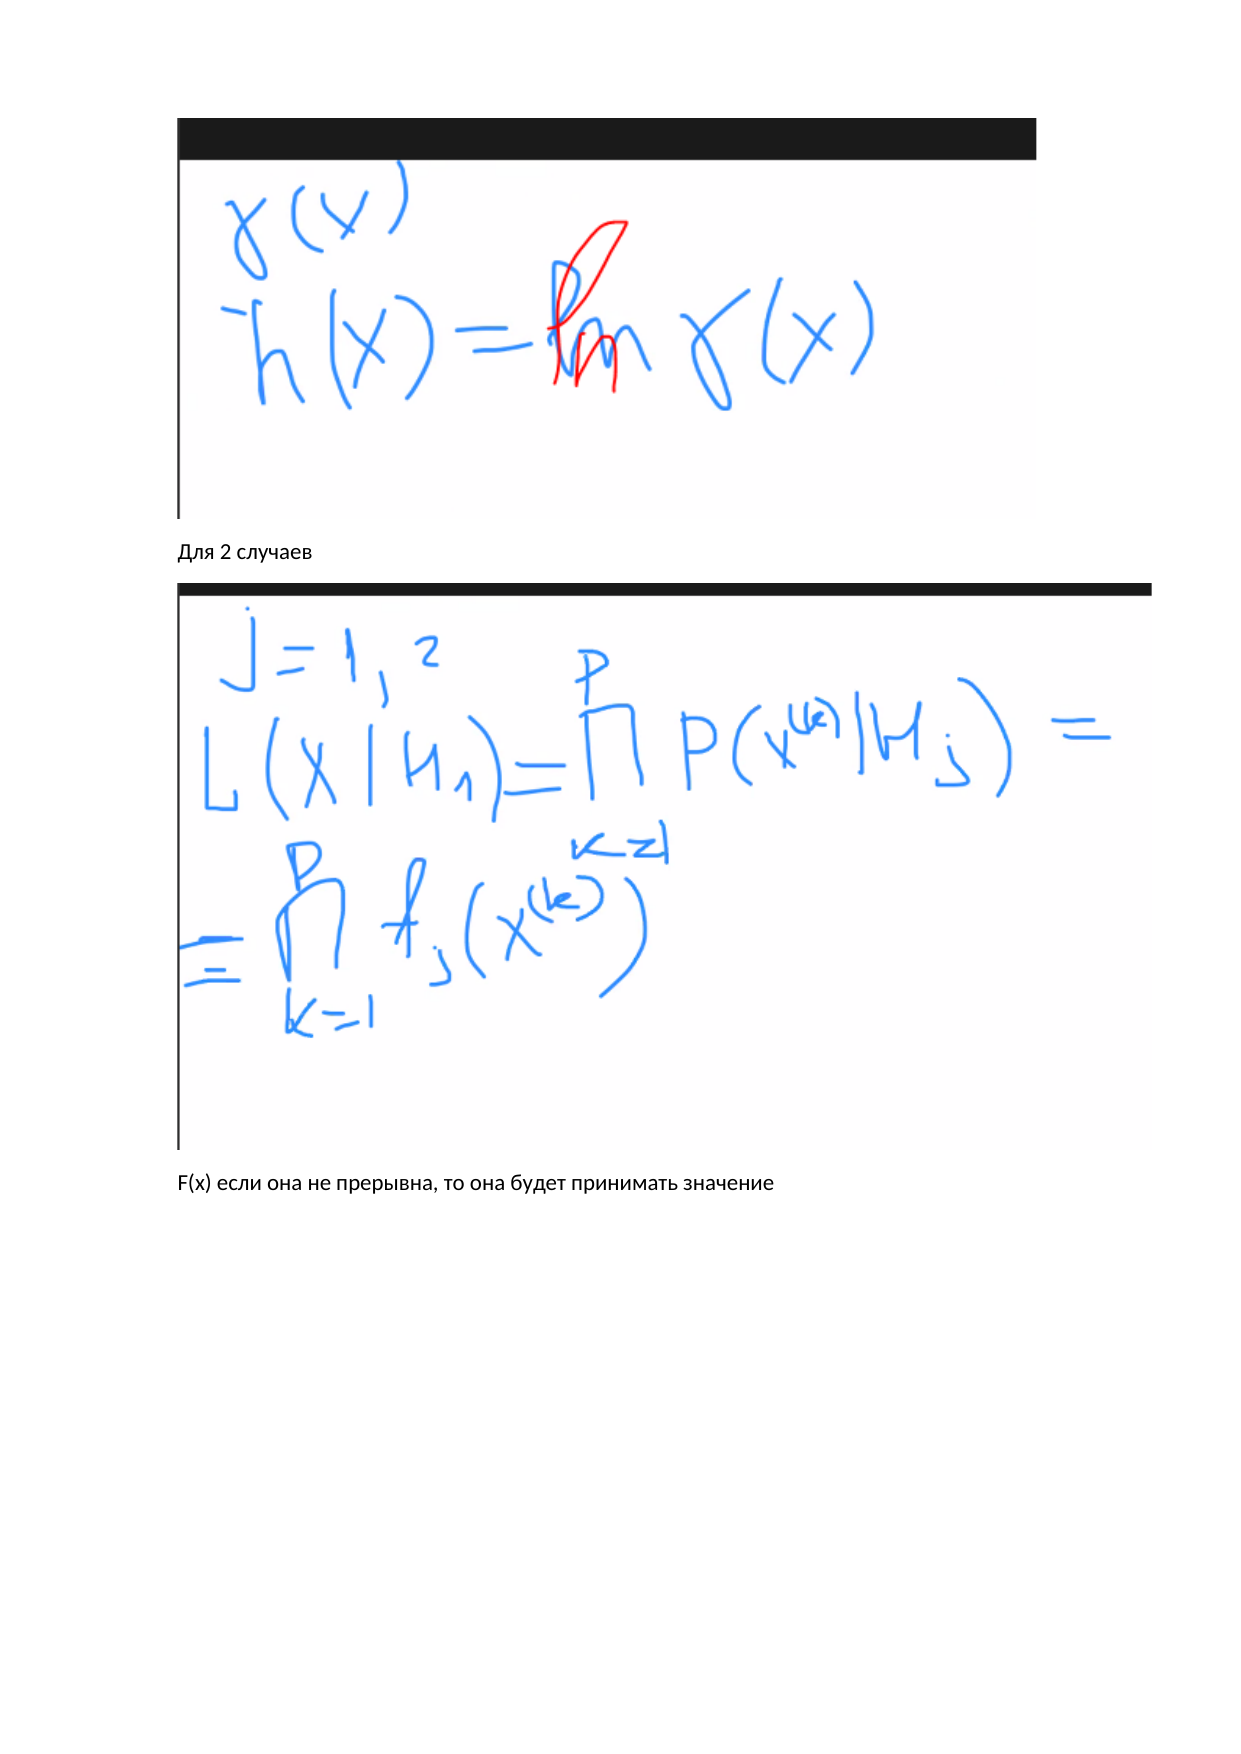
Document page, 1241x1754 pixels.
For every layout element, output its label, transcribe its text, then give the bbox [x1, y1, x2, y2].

text F(x) если она не прерывна, то она будет принимать значение [177, 1168, 1152, 1196]
picture [177, 583, 1152, 1150]
text Для 2 случаев [177, 537, 1152, 565]
picture [177, 118, 1037, 519]
